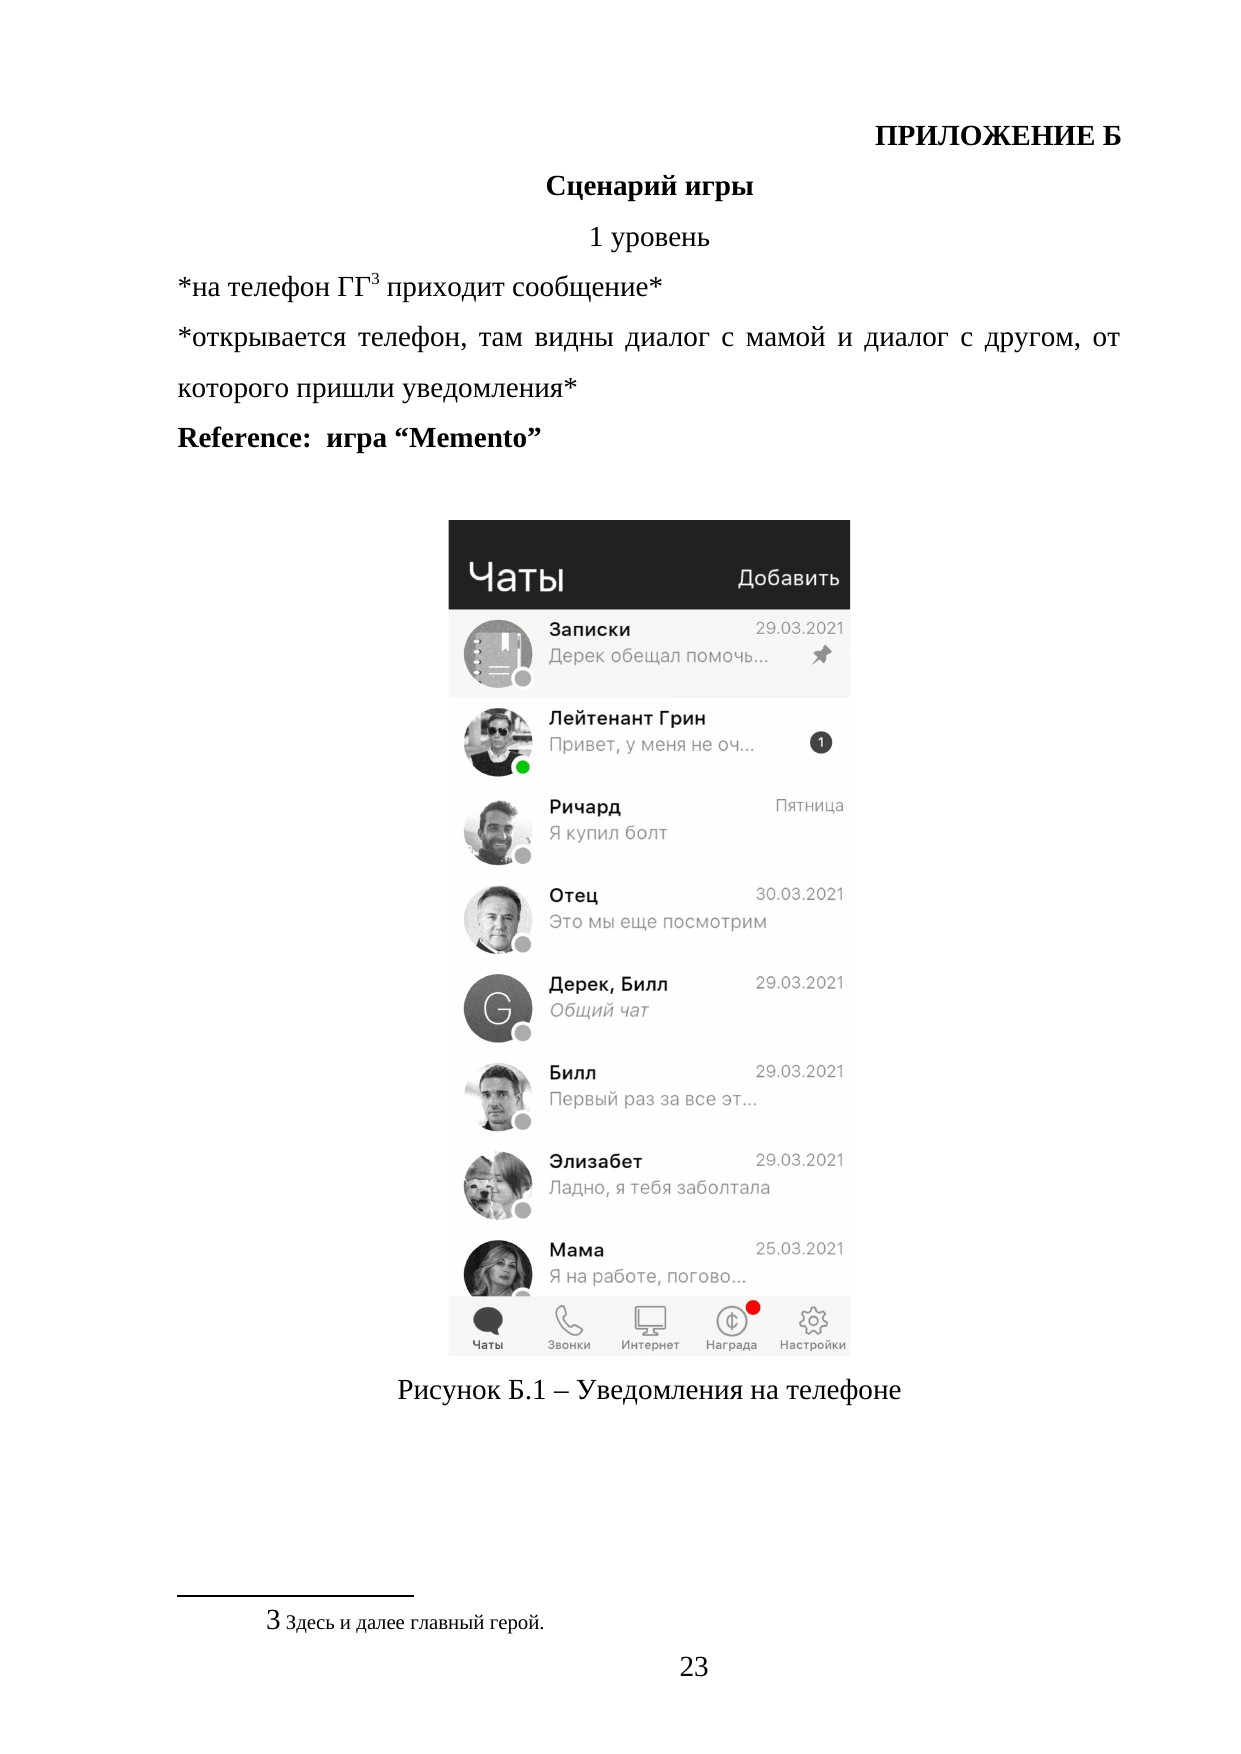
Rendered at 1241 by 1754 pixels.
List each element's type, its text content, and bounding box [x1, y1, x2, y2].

text Сценарий игры [177, 168, 1122, 202]
text *на телефон ГГ приходит сообщение* [177, 269, 1121, 303]
text *открывается телефон, там видны диалог с мамой и диалог с другом, от которого пришли уведомления* [177, 319, 1121, 403]
text Рисунок Б.1 – Уведомления на телефоне [177, 1372, 1121, 1406]
text Reference: игра “Memento” [177, 420, 1121, 453]
text 1 уровень [177, 219, 1121, 252]
picture [448, 520, 851, 1356]
subtitle ПРИЛОЖЕНИЕ Б [177, 118, 1122, 152]
